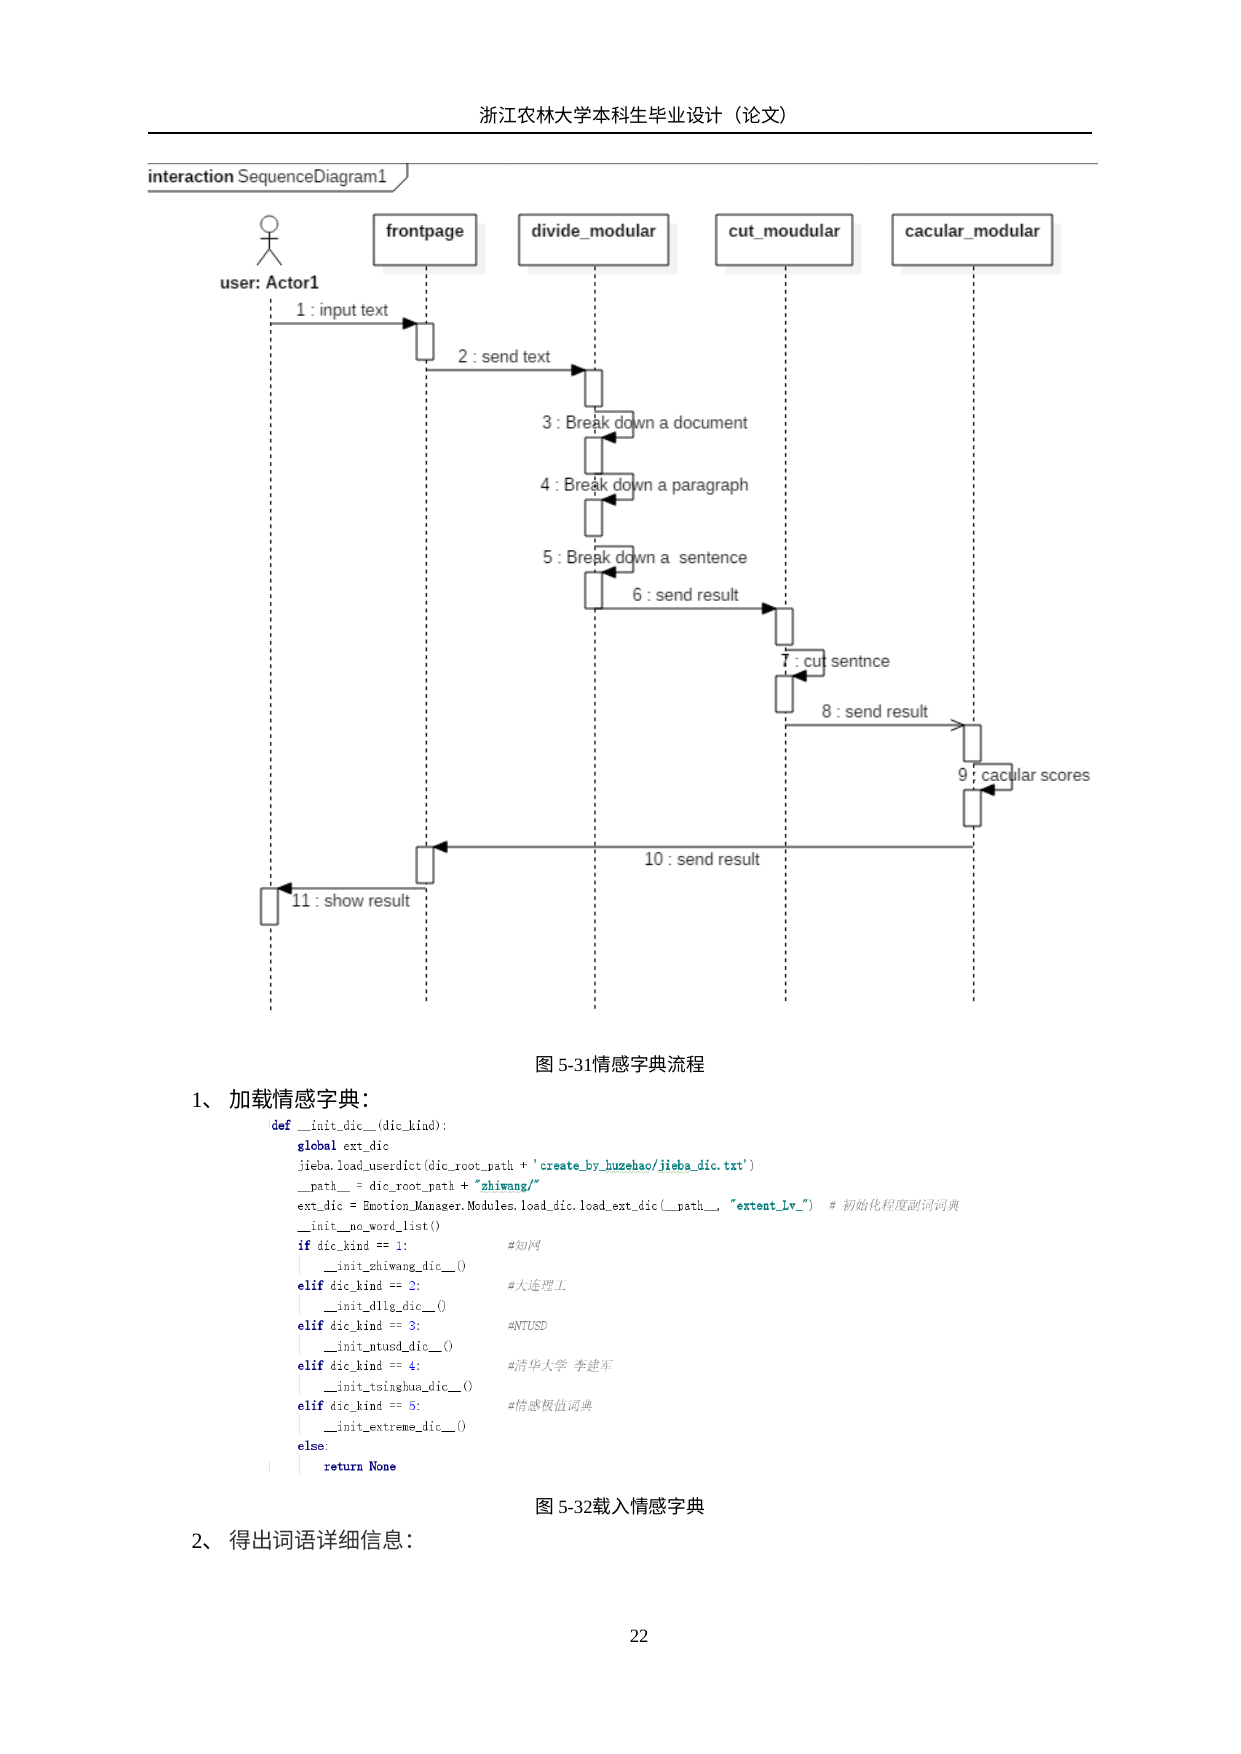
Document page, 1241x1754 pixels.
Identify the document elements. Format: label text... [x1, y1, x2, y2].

list 加载情感字典： [191, 1081, 1092, 1115]
picture [268, 1114, 972, 1479]
picture [147, 163, 1098, 1044]
list 得出词语详细信息： [191, 1522, 1092, 1556]
